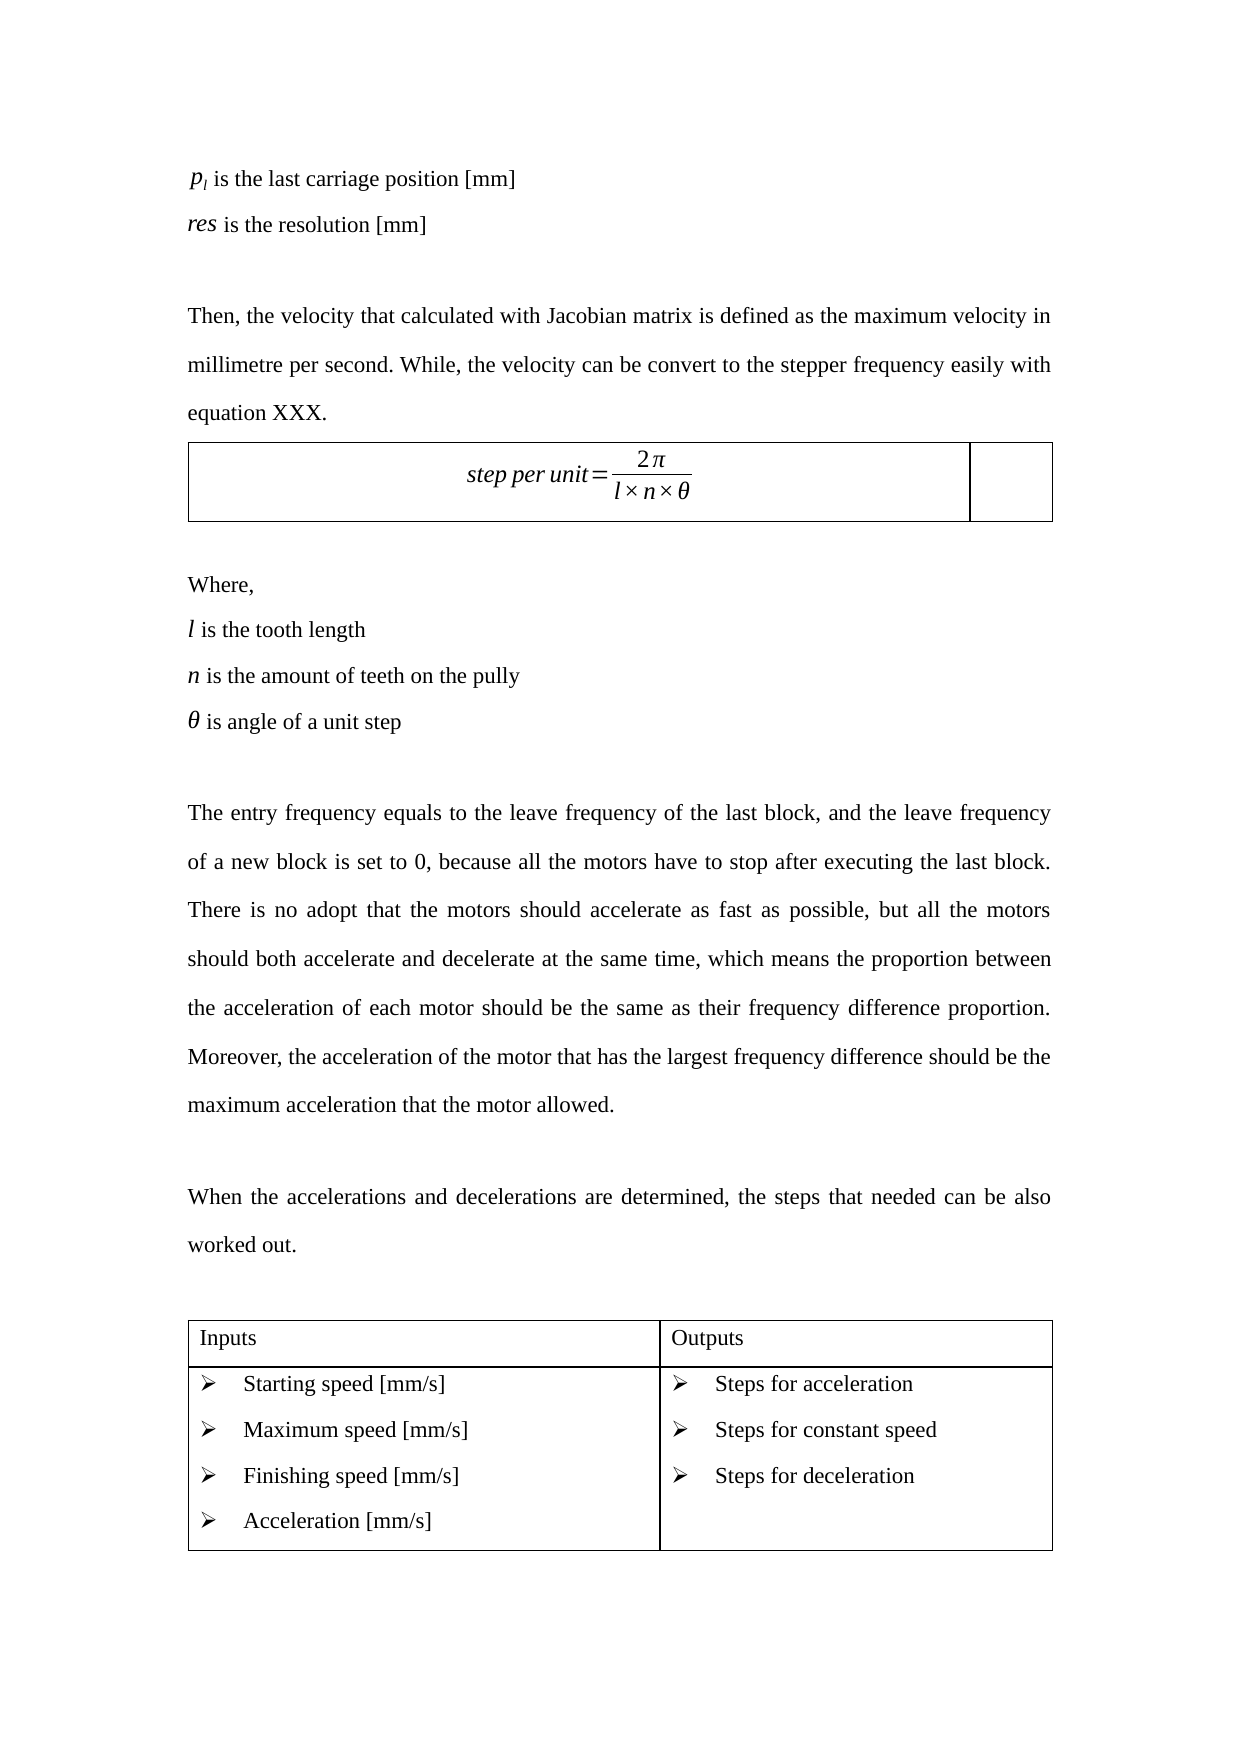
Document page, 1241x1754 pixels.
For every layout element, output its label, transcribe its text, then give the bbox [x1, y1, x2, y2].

text is the amount of teeth on the pully [187, 659, 1053, 692]
text is the last carriage position [mm] [187, 162, 1053, 194]
text Then, the velocity that calculated with Jacobian matrix is defined as the maximum velocity in millimetre per second. While, the velocity can be convert to the stepper frequency easily with equation XXX. [187, 299, 1053, 429]
text is angle of a unit step [187, 705, 1053, 737]
text When the accelerations and decelerations are determined, the steps that needed can be also worked out. [187, 1180, 1053, 1261]
text Where, [187, 568, 1053, 600]
table_header Outputs [661, 1321, 1052, 1366]
text is the tooth length [187, 613, 1053, 646]
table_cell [189, 1368, 659, 1550]
table_header [189, 443, 969, 521]
text The entry frequency equals to the leave frequency of the last block, and the leave frequency of a new block is set to 0, because all the motors have to stop after executing the last block. There is no adopt that the motors should accelerate as fast as possible, but all the motors should both accelerate and decelerate at the same time, which means the proportion between the acceleration of each motor should be the same as their frequency difference proportion. Moreover, the acceleration of the motor that has the largest frequency difference should be the maximum acceleration that the motor allowed. [187, 796, 1053, 1121]
text is the resolution [mm] [187, 208, 1053, 240]
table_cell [661, 1368, 1052, 1550]
table_header [971, 443, 1052, 521]
table_header Inputs [189, 1321, 659, 1366]
